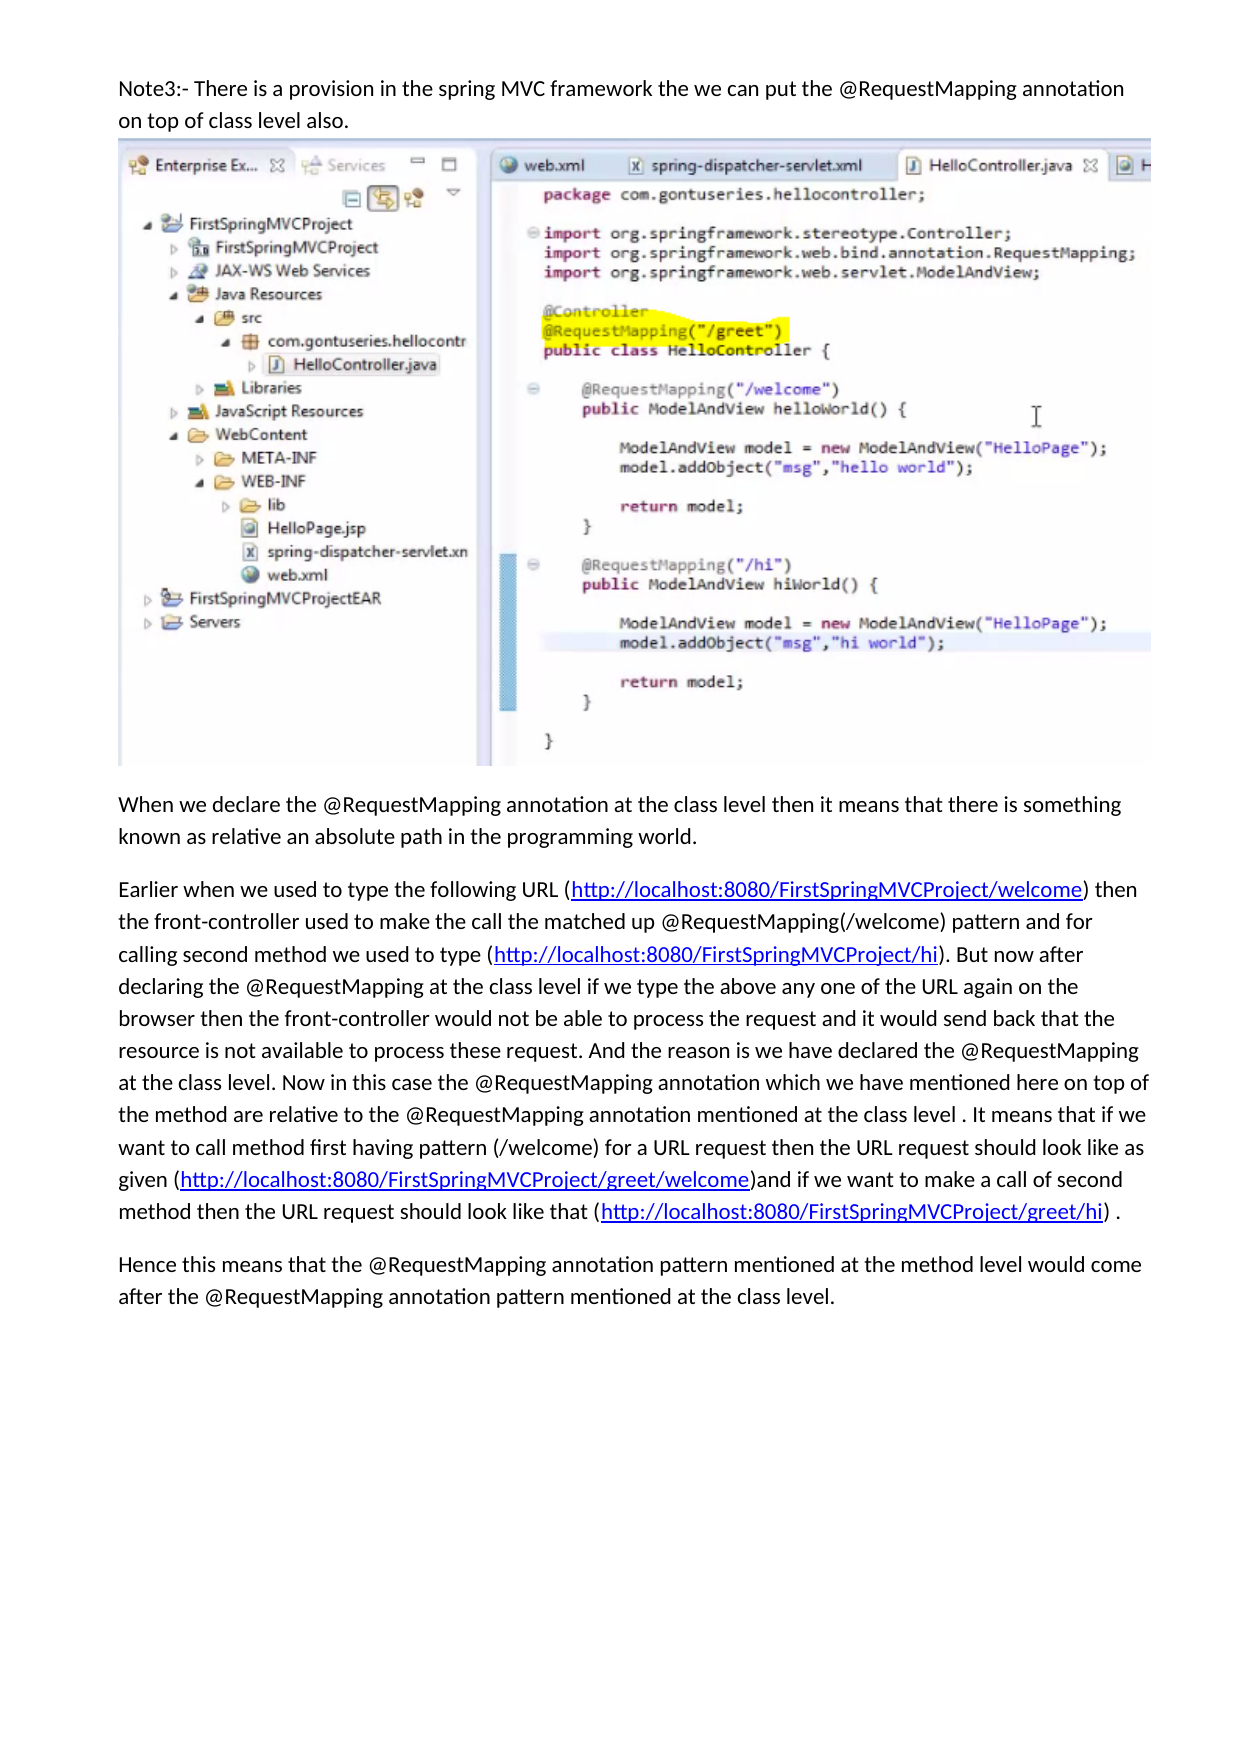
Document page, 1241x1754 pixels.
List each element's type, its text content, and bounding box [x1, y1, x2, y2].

text Earlier when we used to type the following URL (http://localhost:8080/FirstSpringMVCProject/welcome) then the front-controller used to make the call the matched up @RequestMapping(/welcome) pattern and for calling second method we used to type (http://localhost:8080/FirstSpringMVCProject/hi). But now after declaring the @RequestMapping at the class level if we type the above any one of the URL again on the browser then the front-controller would not be able to process the request and it would send back that the resource is not available to process these request. And the reason is we have declared the @RequestMapping at the class level. Now in this case the @RequestMapping annotation which we have mentioned here on top of the method are relative to the @RequestMapping annotation mentioned at the class level . It means that if we want to call method first having pattern (/welcome) for a URL request then the URL request should look like as given (http://localhost:8080/FirstSpringMVCProject/greet/welcome)and if we want to make a call of second method then the URL request should look like that (http://localhost:8080/FirstSpringMVCProject/greet/hi) . [118, 875, 1152, 1225]
text When we declare the @RequestMapping annotation at the class level then it means that there is something known as relative an absolute path in the programming world. [118, 790, 1152, 850]
picture [118, 138, 1151, 766]
text Hence this means that the @RequestMapping annotation pattern mentioned at the method level would come after the @RequestMapping annotation pattern mentioned at the class level. [118, 1250, 1152, 1310]
